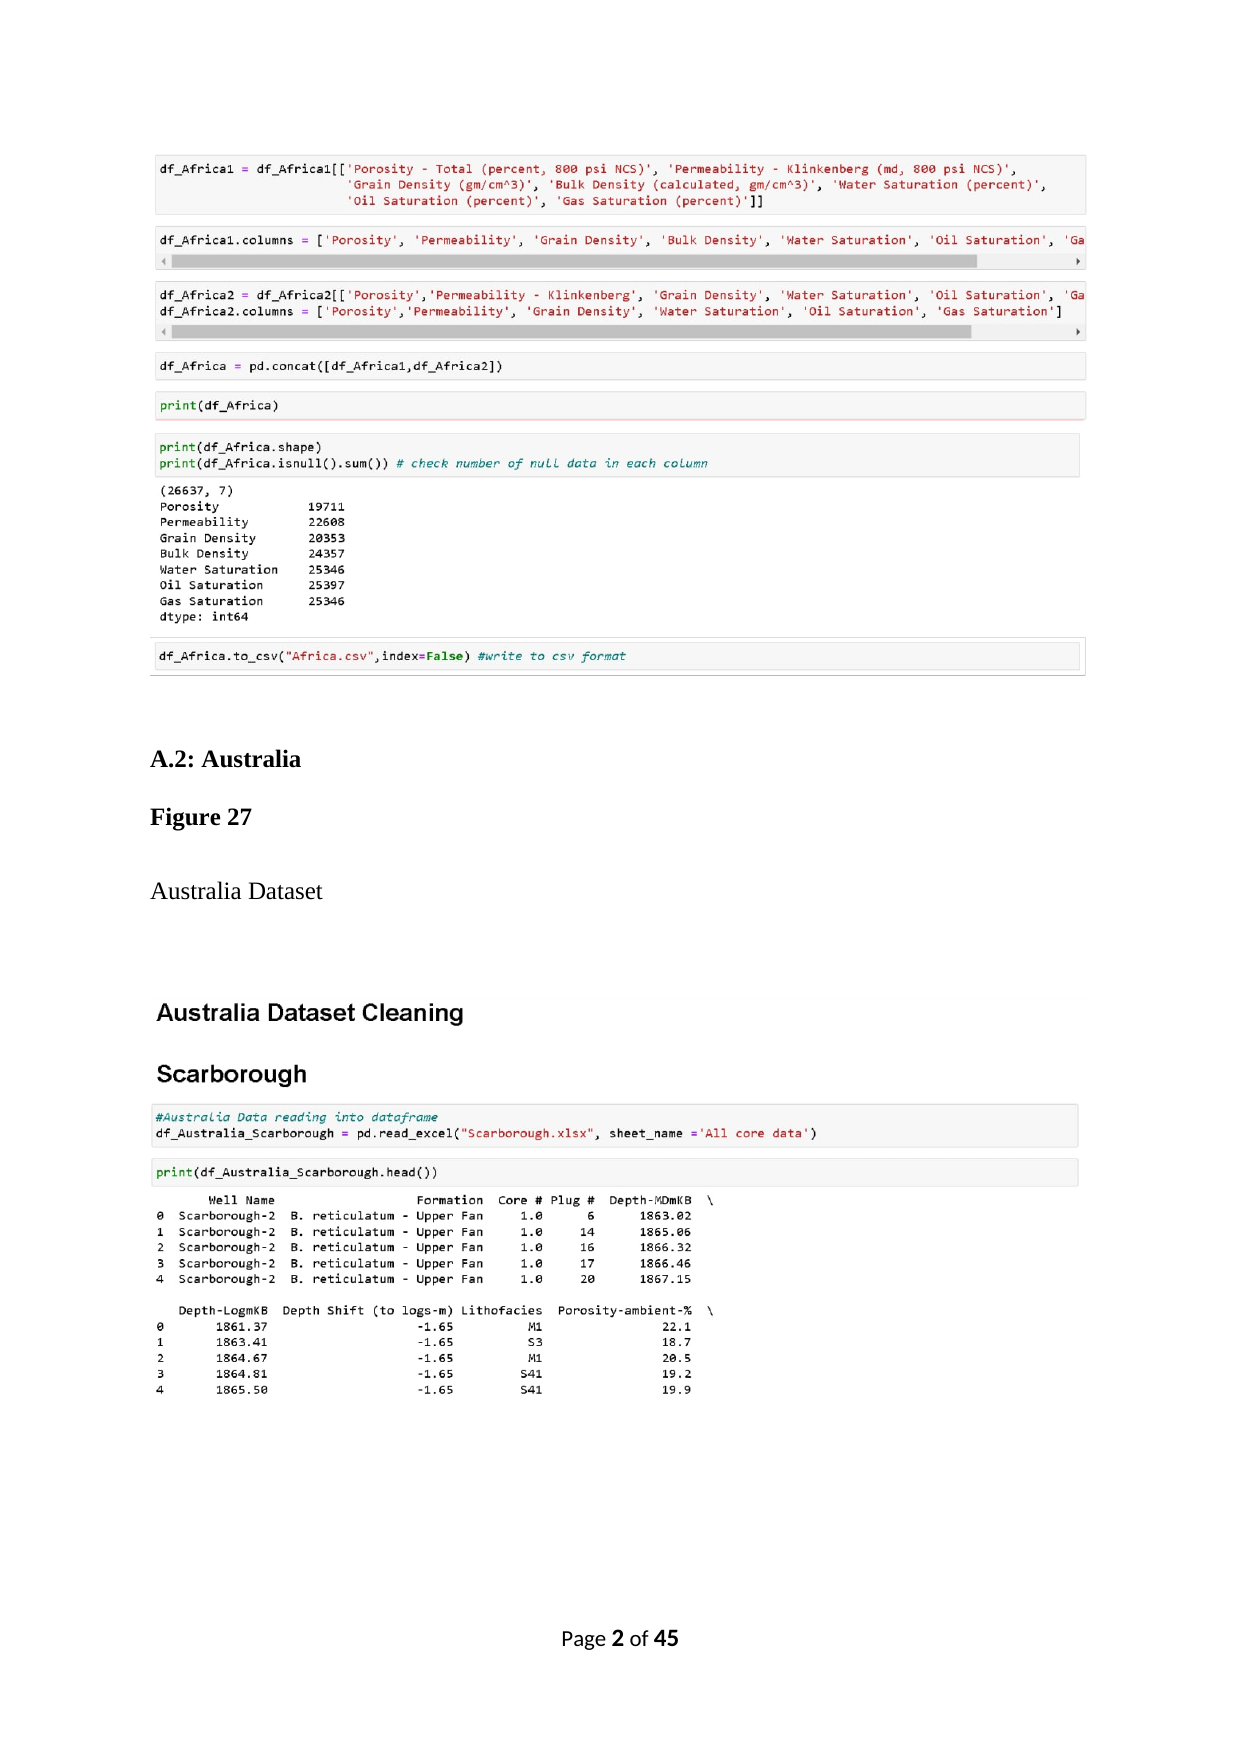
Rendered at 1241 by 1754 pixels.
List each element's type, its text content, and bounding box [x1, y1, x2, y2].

text Figure 27 [150, 802, 1090, 831]
subtitle A.2: Australia [150, 744, 1090, 773]
picture [150, 997, 1091, 1412]
picture [150, 150, 1091, 421]
text Australia Dataset [150, 876, 1090, 905]
picture [150, 428, 1091, 679]
